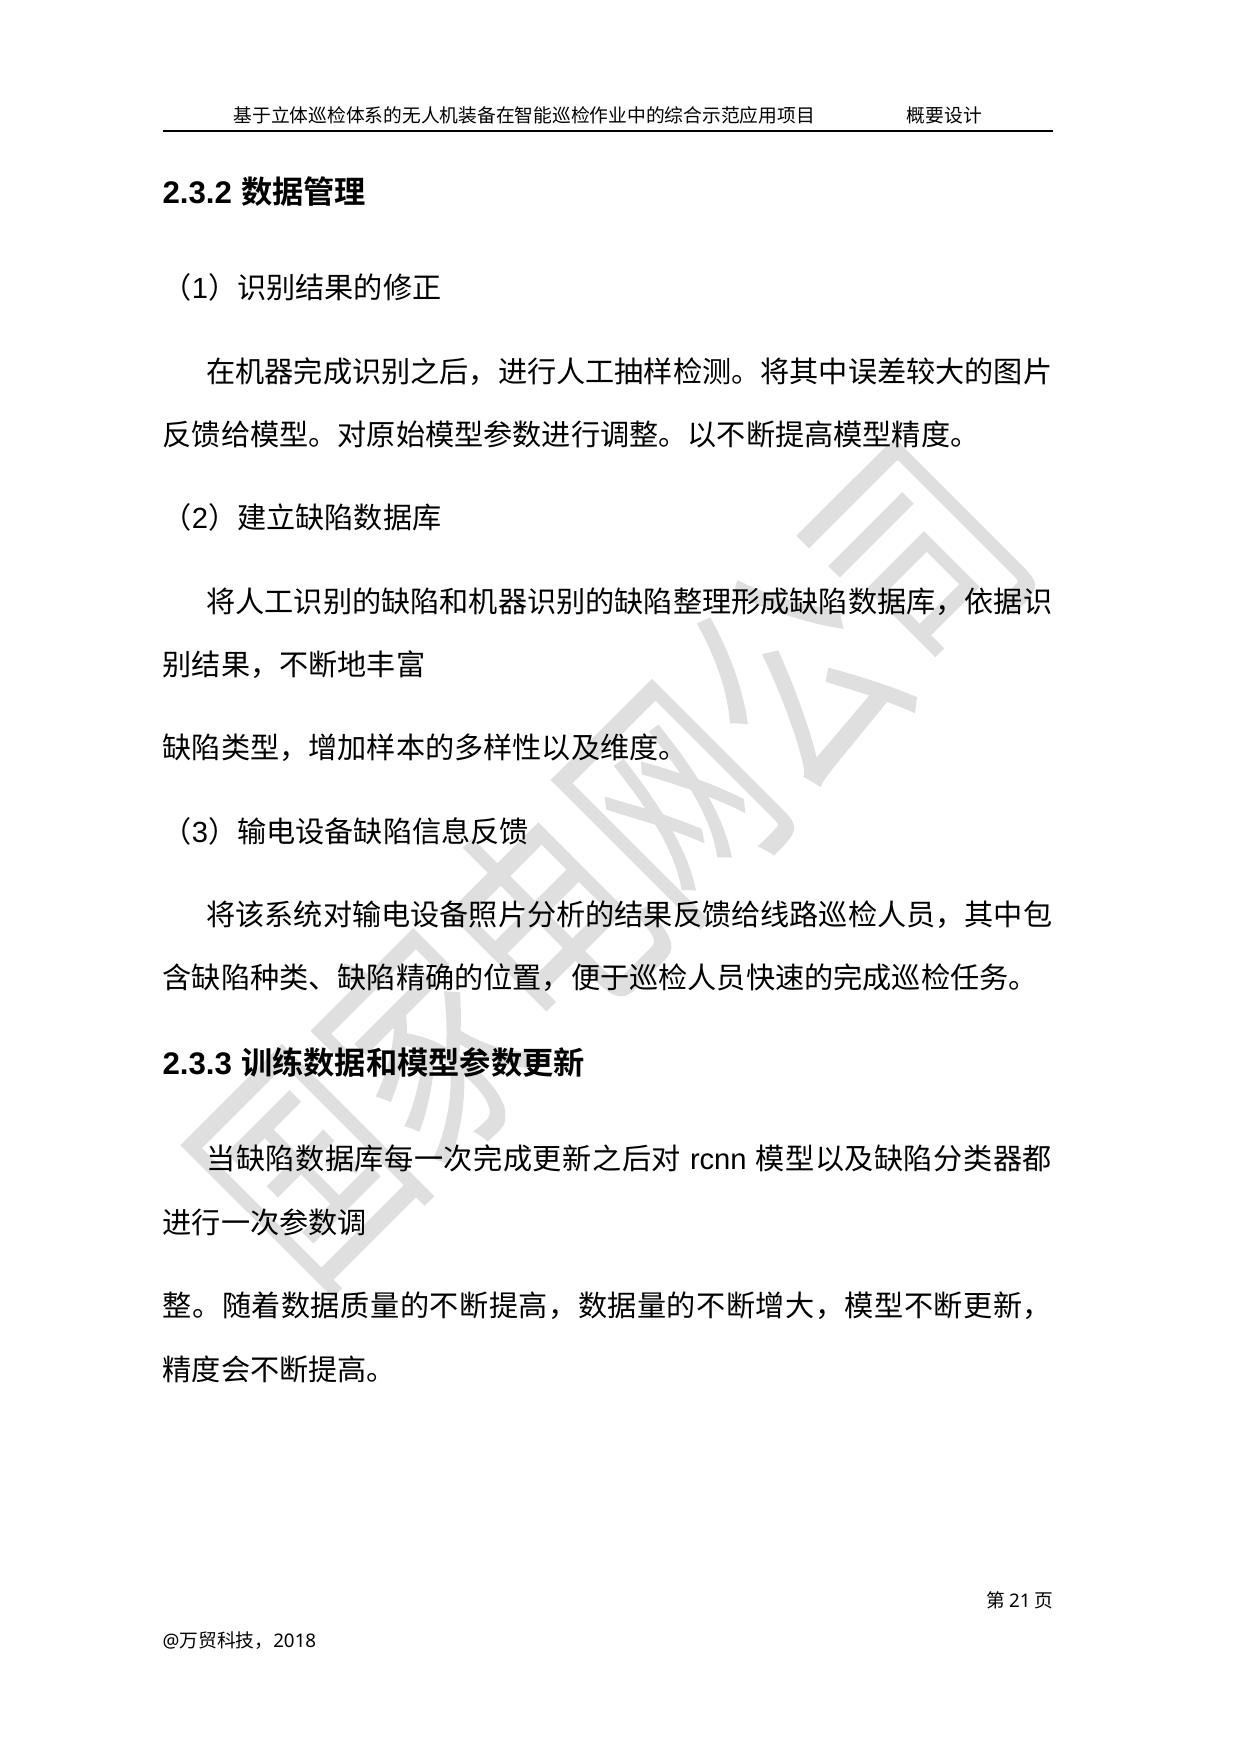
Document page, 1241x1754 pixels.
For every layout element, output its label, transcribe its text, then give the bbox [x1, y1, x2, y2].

text （1）识别结果的修正 [162, 265, 1053, 307]
text 当缺陷数据库每一次完成更新之后对 rcnn 模型以及缺陷分类器都进行一次参数调 [162, 1136, 1053, 1242]
text （2）建立缺陷数据库 [162, 495, 1053, 537]
text 缺陷类型，增加样本的多样性以及维度。 [162, 725, 1053, 767]
text 将人工识别的缺陷和机器识别的缺陷整理形成缺陷数据库，依据识别结果，不断地丰富 [162, 578, 1053, 684]
text （3）输电设备缺陷信息反馈 [162, 808, 1053, 850]
text 整。随着数据质量的不断提高，数据量的不断增大，模型不断更新，精度会不断提高。 [162, 1283, 1053, 1388]
text 将该系统对输电设备照片分析的结果反馈给线路巡检人员，其中包含缺陷种类、缺陷精确的位置，便于巡检人员快速的完成巡检任务。 [162, 891, 1053, 997]
subtitle 2.3.3 训练数据和模型参数更新 [162, 1038, 1053, 1083]
subtitle 2.3.2 数据管理 [162, 167, 1053, 212]
text 在机器完成识别之后，进行人工抽样检测。将其中误差较大的图片反馈给模型。对原始模型参数进行调整。以不断提高模型精度。 [162, 348, 1053, 454]
